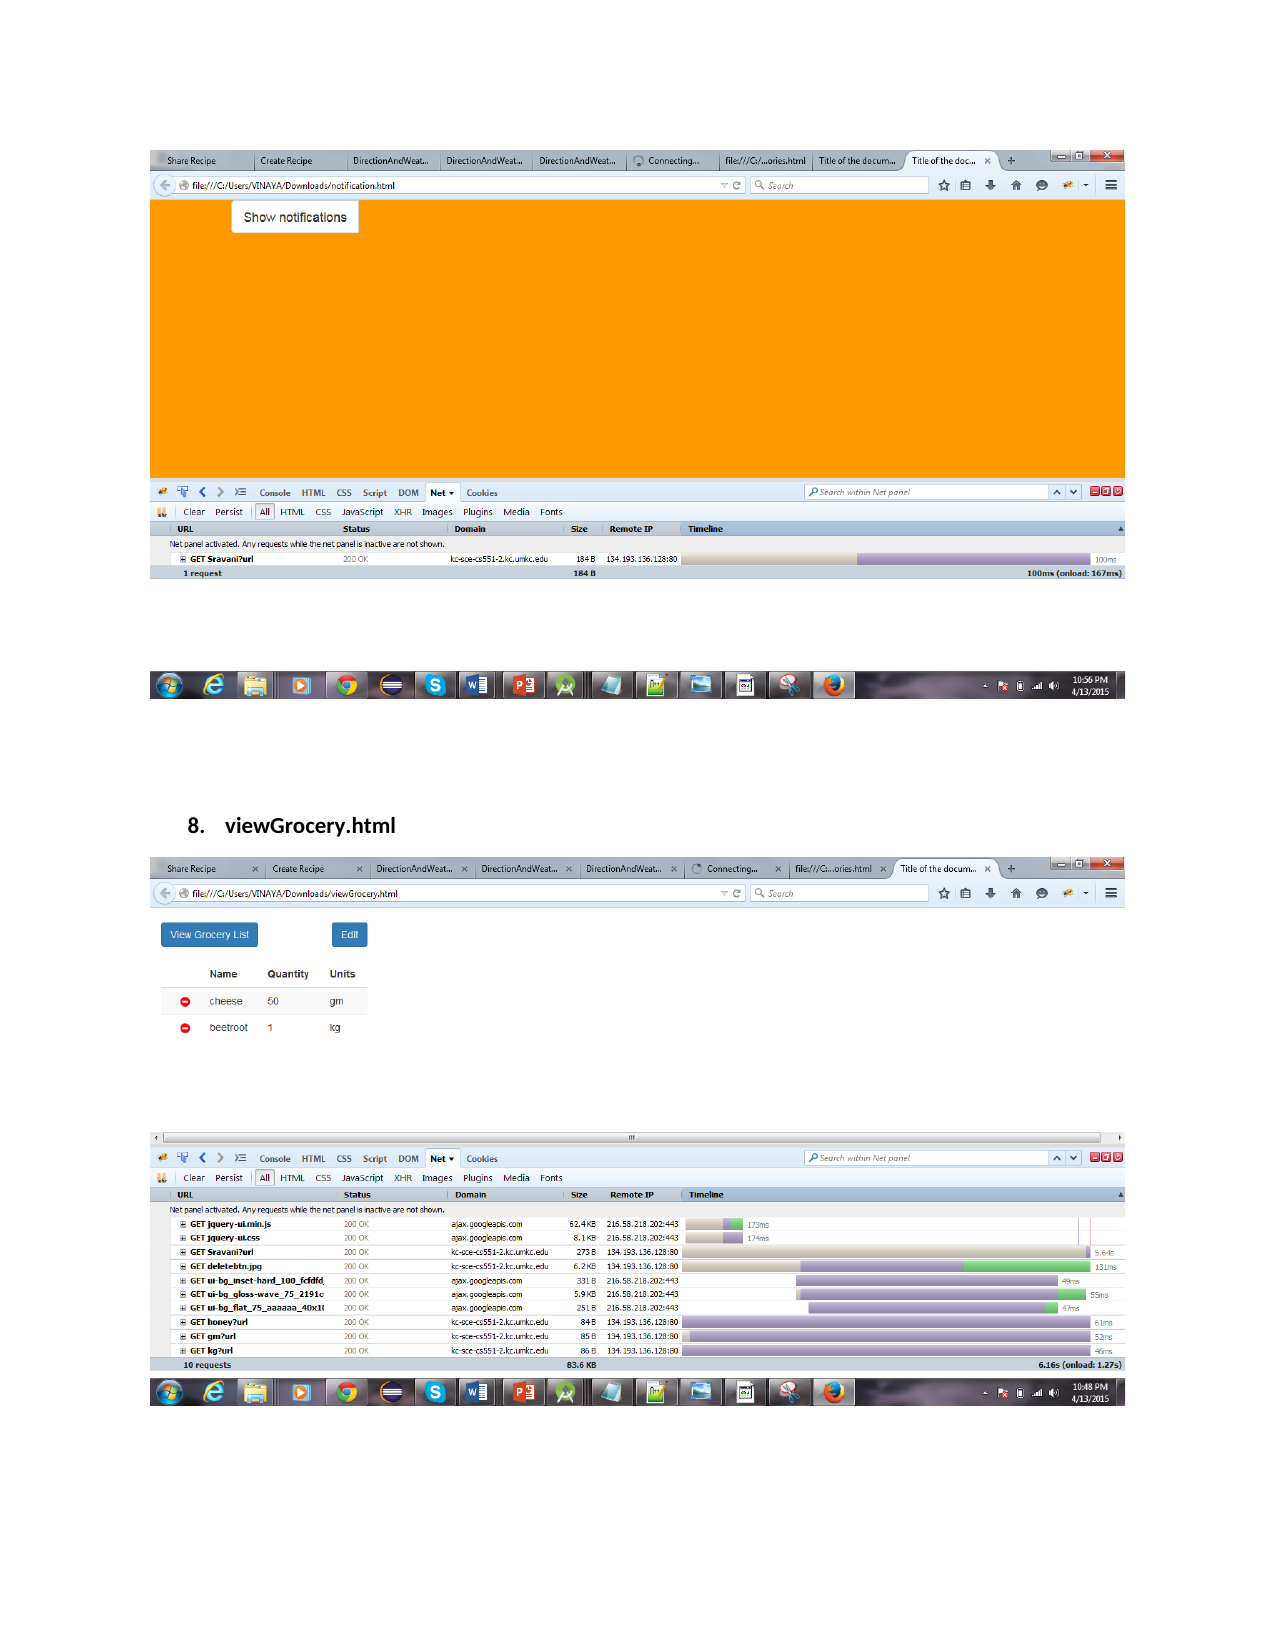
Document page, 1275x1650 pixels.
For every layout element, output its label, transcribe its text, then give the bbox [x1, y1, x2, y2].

list viewGrocery.html [187, 811, 1125, 839]
picture [150, 857, 1125, 1406]
picture [150, 150, 1125, 699]
